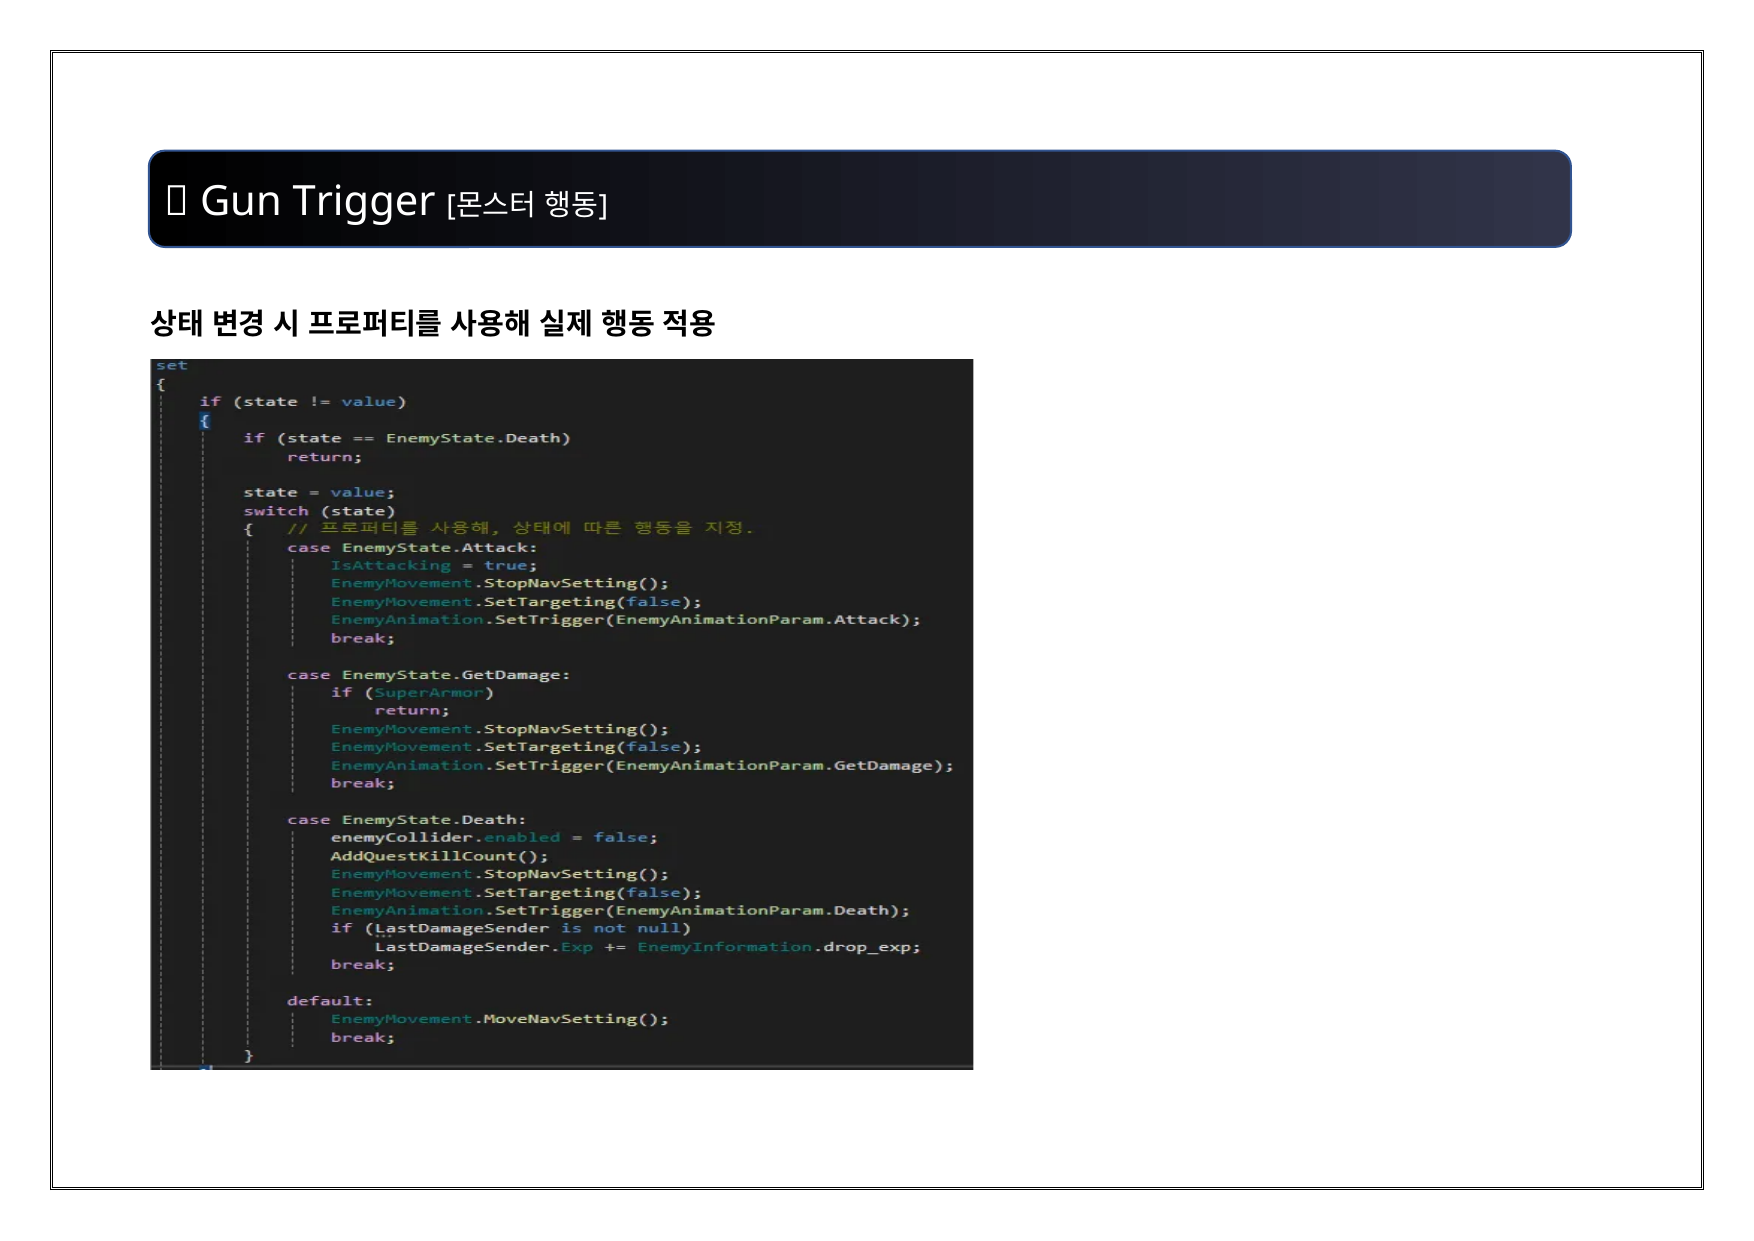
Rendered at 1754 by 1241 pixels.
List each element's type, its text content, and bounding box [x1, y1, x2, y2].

picture [150, 359, 974, 1070]
text 상태 변경 시 프로퍼티를 사용해 실제 행동 적용 [150, 301, 1577, 343]
